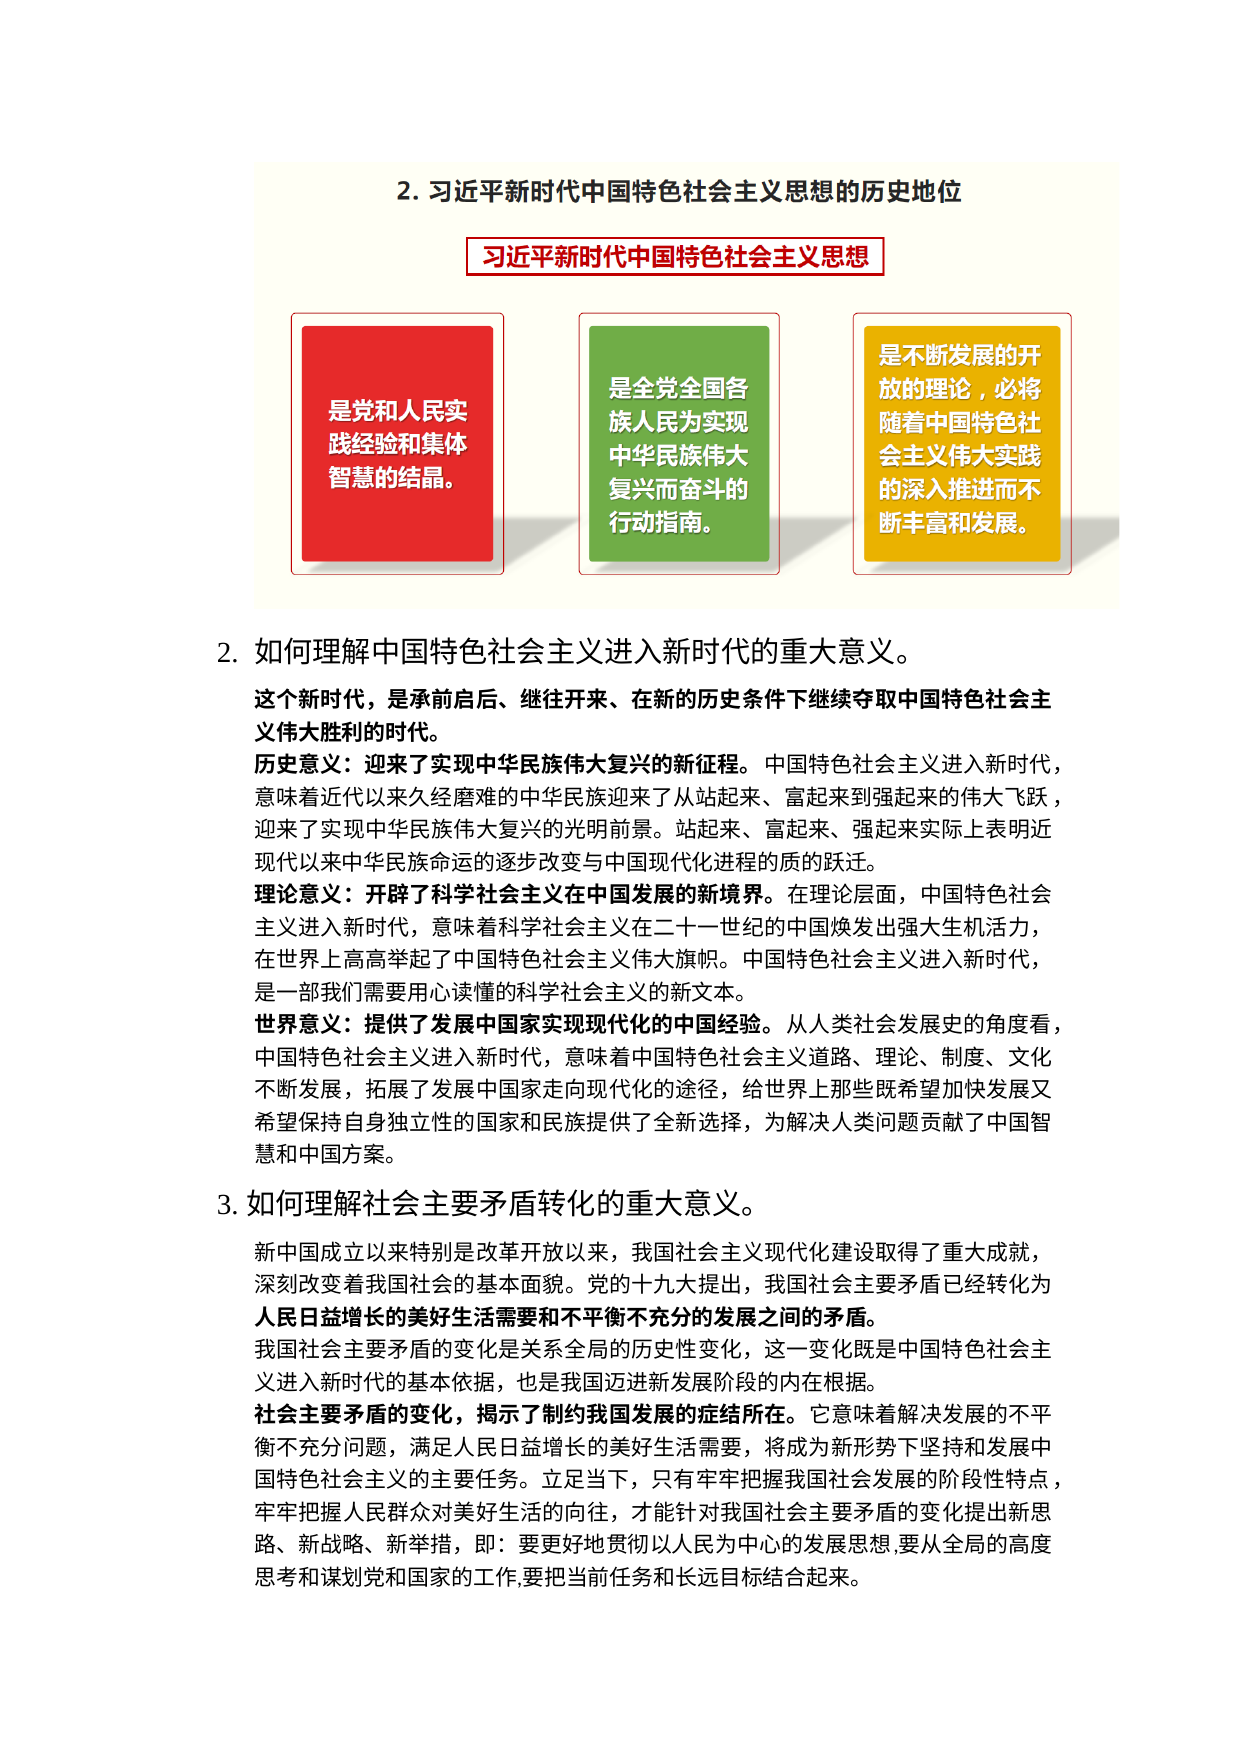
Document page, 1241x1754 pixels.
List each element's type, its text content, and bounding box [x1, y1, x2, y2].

text 3. 如何理解社会主要矛盾转化的重大意义。 [187, 1169, 1053, 1234]
list 新中国成立以来特别是改革开放以来，我国社会主义现代化建设取得了重大成就，深刻改变着我国社会的基本面貌。党的十九大提出，我国社会主要矛盾已经转化为人民日益增长的美好生活需要和不平衡不充分的发展之间的矛盾。 [254, 1234, 1053, 1332]
list 理论意义：开辟了科学社会主义在中国发展的新境界。在理论层面，中国特色社会主义进入新时代，意味着科学社会主义在二十一世纪的中国焕发出强大生机活力，在世界上高高举起了中国特色社会主义伟大旗帜。中国特色社会主义进入新时代，是一部我们需要用心读懂的科学社会主义的新文本。 [254, 877, 1053, 1007]
list 历史意义：迎来了实现中华民族伟大复兴的新征程。中国特色社会主义进入新时代，意味着近代以来久经磨难的中华民族迎来了从站起来、富起来到强起来的伟大飞跃，迎来了实现中华民族伟大复兴的光明前景。站起来、富起来、强起来实际上表明近现代以来中华民族命运的逐步改变与中国现代化进程的质的跃迁。 [254, 747, 1053, 877]
list 社会主要矛盾的变化，揭示了制约我国发展的症结所在。它意味着解决发展的不平衡不充分问题，满足人民日益增长的美好生活需要，将成为新形势下坚持和发展中国特色社会主义的主要任务。立足当下，只有牢牢把握我国社会发展的阶段性特点，牢牢把握人民群众对美好生活的向往，才能针对我国社会主要矛盾的变化提出新思路、新战略、新举措，即：要更好地贯彻以人民为中心的发展思想,要从全局的高度思考和谋划党和国家的工作,要把当前任务和长远目标结合起来。 [254, 1397, 1053, 1592]
list 如何理解中国特色社会主义进入新时代的重大意义。 [217, 617, 1053, 682]
list 这个新时代，是承前启后、继往开来、在新的历史条件下继续夺取中国特色社会主义伟大胜利的时代。 [254, 682, 1053, 747]
list 我国社会主要矛盾的变化是关系全局的历史性变化，这一变化既是中国特色社会主义进入新时代的基本依据，也是我国迈进新发展阶段的内在根据。 [254, 1332, 1053, 1397]
list 世界意义：提供了发展中国家实现现代化的中国经验。从人类社会发展史的角度看，中国特色社会主义进入新时代，意味着中国特色社会主义道路、理论、制度、文化不断发展，拓展了发展中国家走向现代化的途径，给世界上那些既希望加快发展又希望保持自身独立性的国家和民族提供了全新选择，为解决人类问题贡献了中国智慧和中国方案。 [254, 1007, 1053, 1169]
picture [254, 162, 1120, 609]
